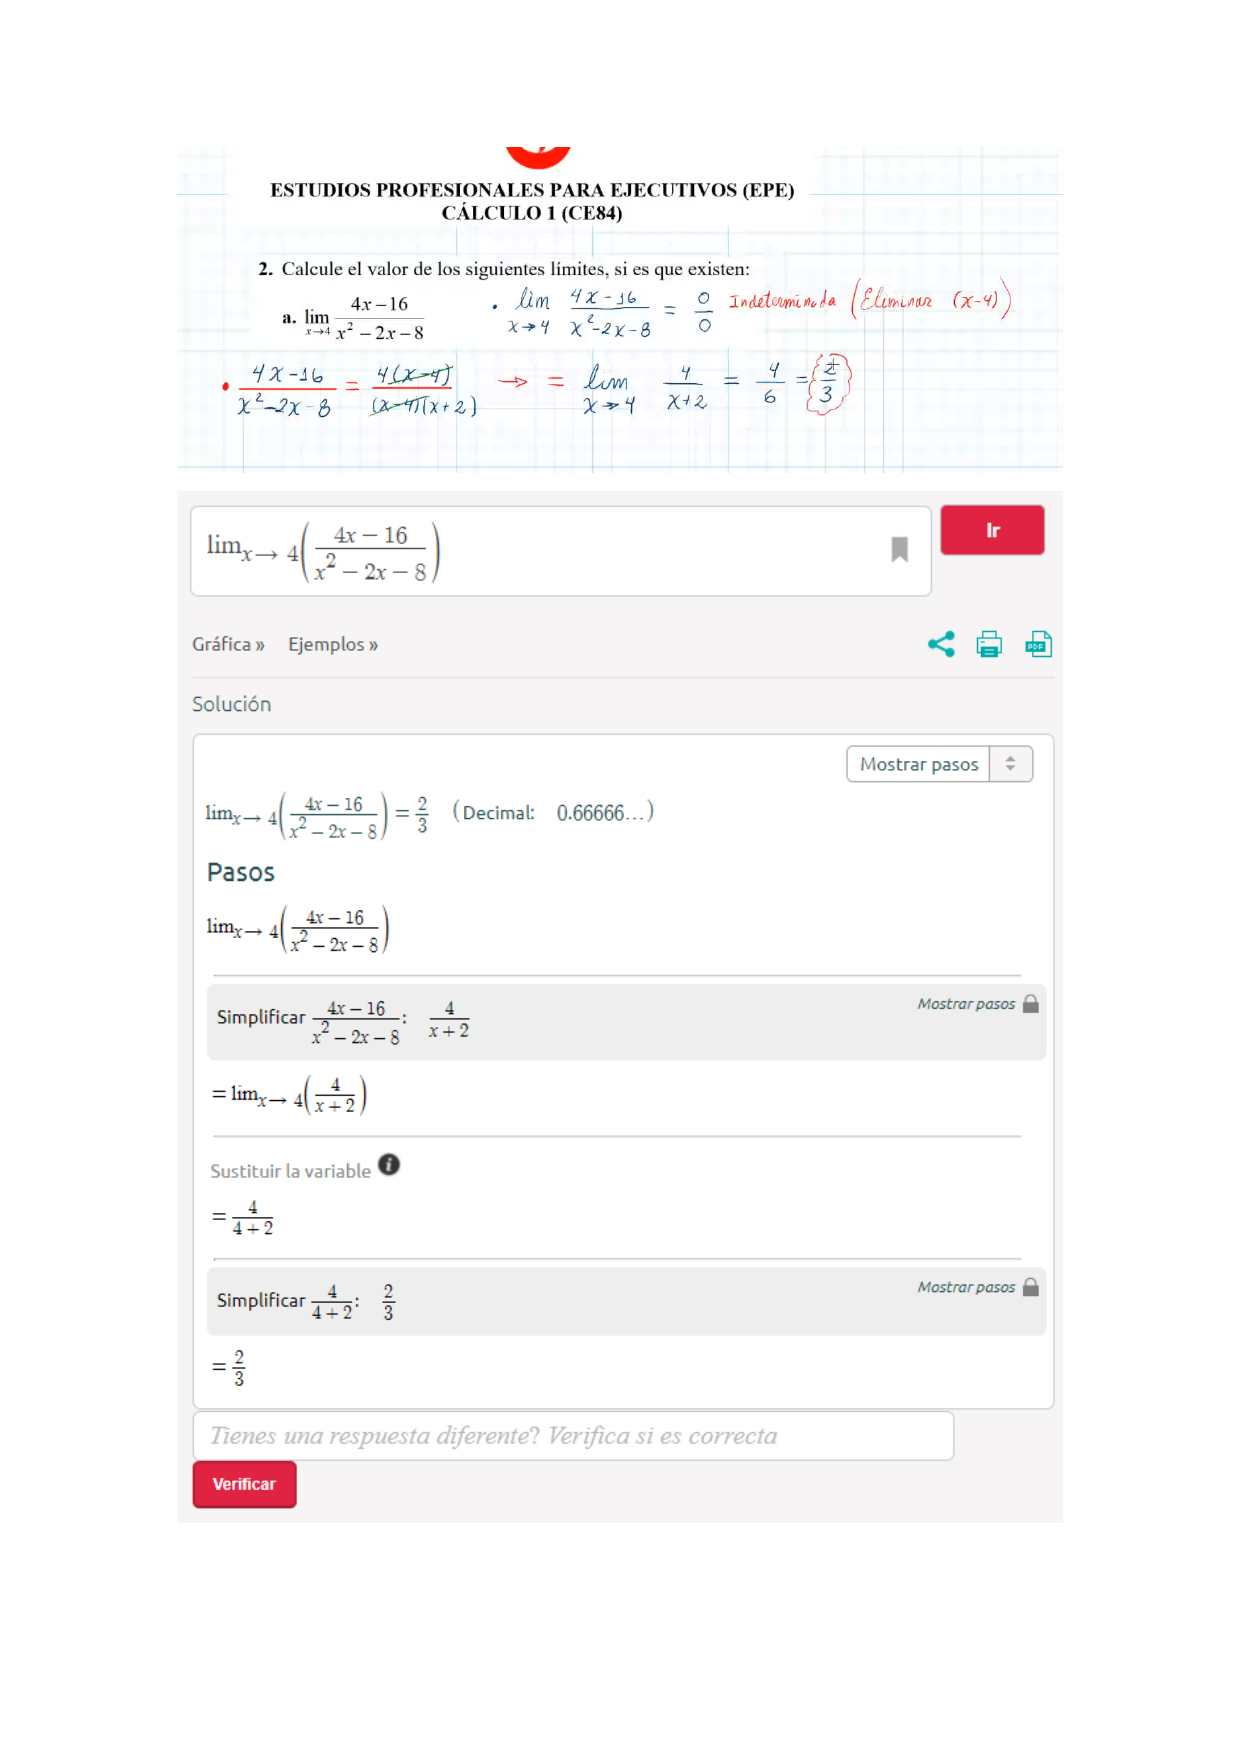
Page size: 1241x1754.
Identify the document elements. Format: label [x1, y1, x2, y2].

picture [177, 147, 1063, 473]
picture [177, 491, 1063, 1523]
